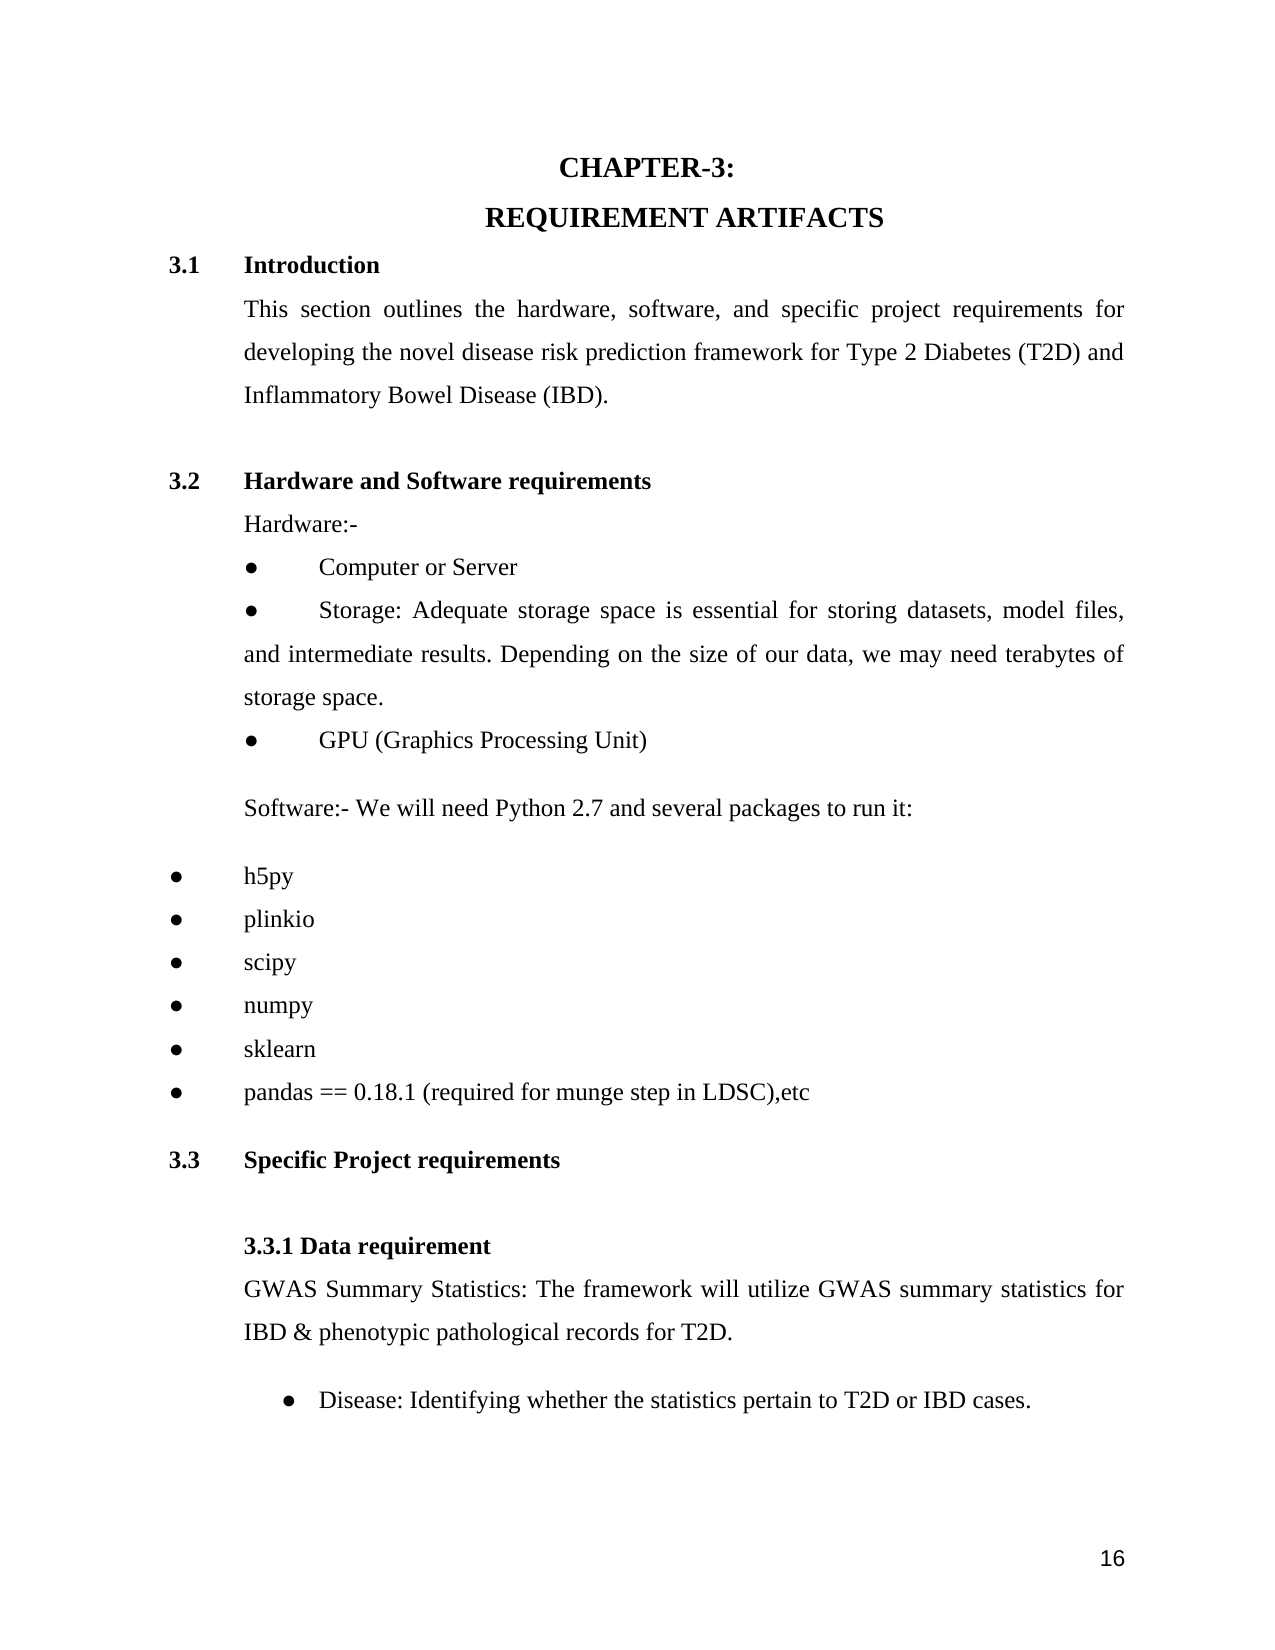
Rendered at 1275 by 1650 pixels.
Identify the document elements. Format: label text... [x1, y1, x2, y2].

list pandas == 0.18.1 (required for munge step in LDSC),etc [169, 1077, 1125, 1106]
list GPU (Graphics Processing Unit) [244, 725, 1125, 754]
list plinkio [169, 904, 1125, 933]
list scipy [169, 947, 1125, 976]
list Storage: Adequate storage space is essential for storing datasets, model files, and intermediate results. Depending on the size of our data, we may need terabytes of storage space. [244, 596, 1125, 711]
text CHAPTER-3: [169, 150, 1125, 183]
text This section outlines the hardware, software, and specific project requirements for developing the novel disease risk prediction framework for Type 2 Diabetes (T2D) and Inflammatory Bowel Disease (IBD). [244, 294, 1125, 409]
list h5py [169, 861, 1125, 890]
text 3.1 Introduction [169, 251, 1125, 279]
text REQUIREMENT ARTIFACTS [244, 200, 1125, 234]
text 3.2 Hardware and Software requirements [169, 466, 1125, 495]
text Software:- We will need Python 2.7 and several packages to run it: [244, 793, 1125, 822]
text Hardware:- [244, 509, 1125, 538]
text GWAS Summary Statistics: The framework will utilize GWAS summary statistics for IBD & phenotypic pathological records for T2D. [244, 1274, 1125, 1346]
text 3.3 Specific Project requirements [169, 1145, 1125, 1174]
list sklearn [169, 1034, 1125, 1062]
text 3.3.1 Data requirement [169, 1231, 1125, 1260]
list Disease: Identifying whether the statistics pertain to T2D or IBD cases. [281, 1386, 1125, 1414]
list numpy [169, 991, 1125, 1019]
list Computer or Server [244, 552, 1125, 581]
